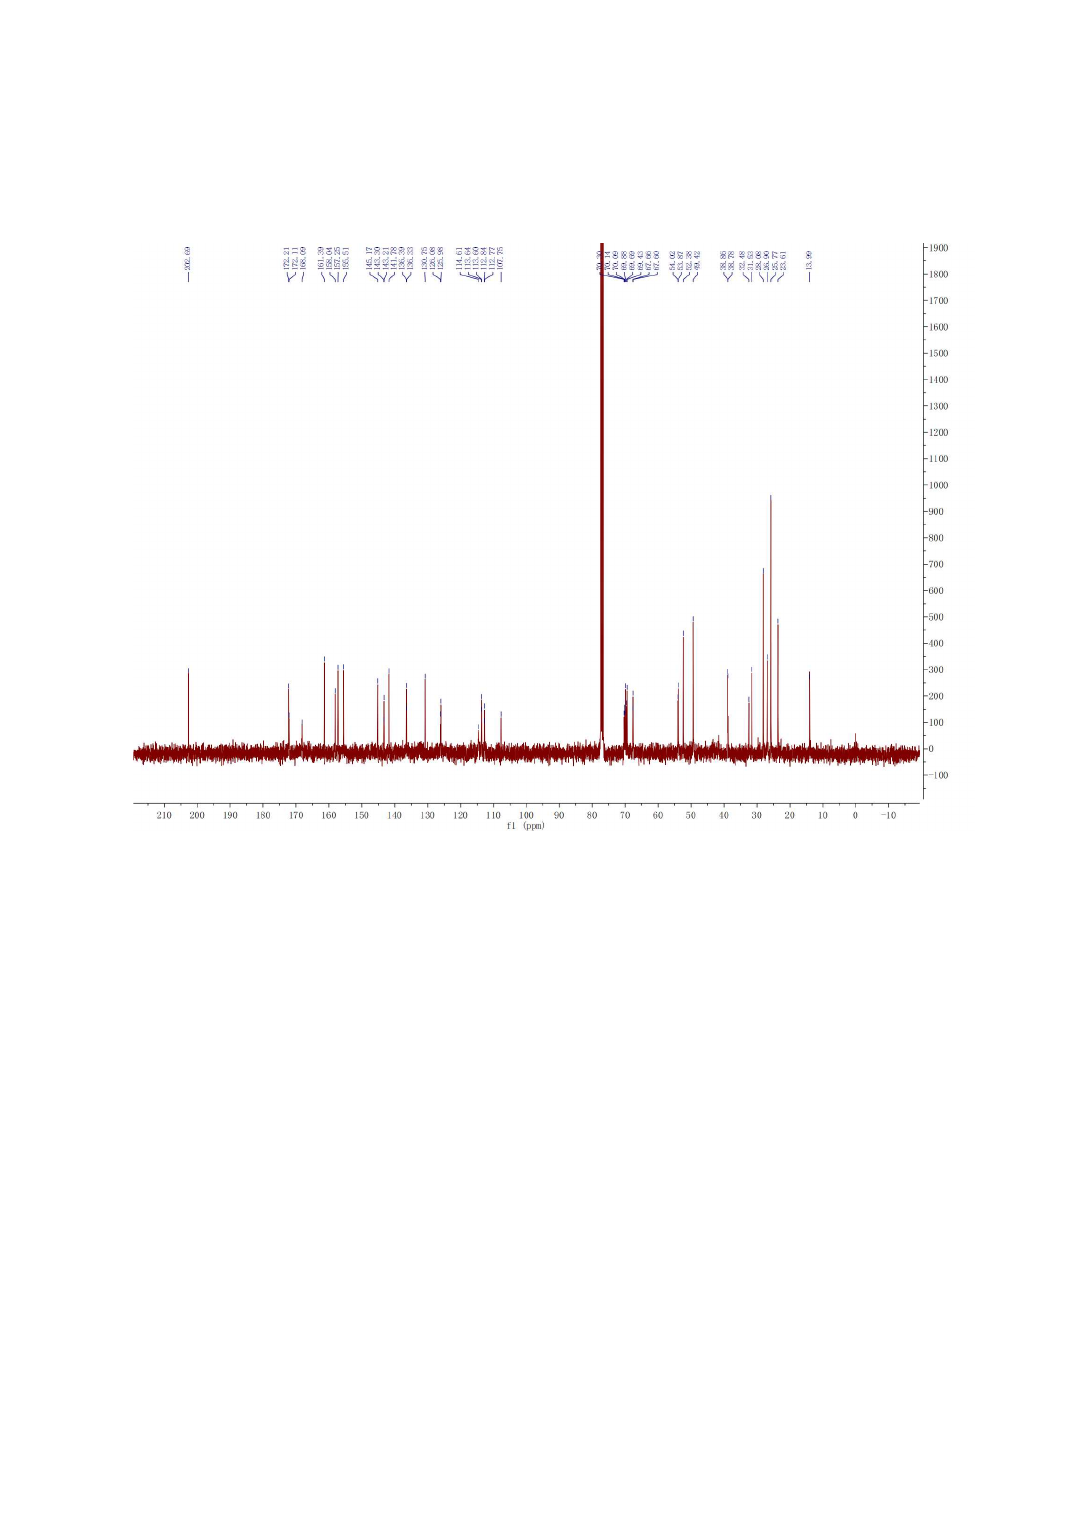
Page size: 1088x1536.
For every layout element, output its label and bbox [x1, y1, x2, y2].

picture [133, 243, 976, 831]
